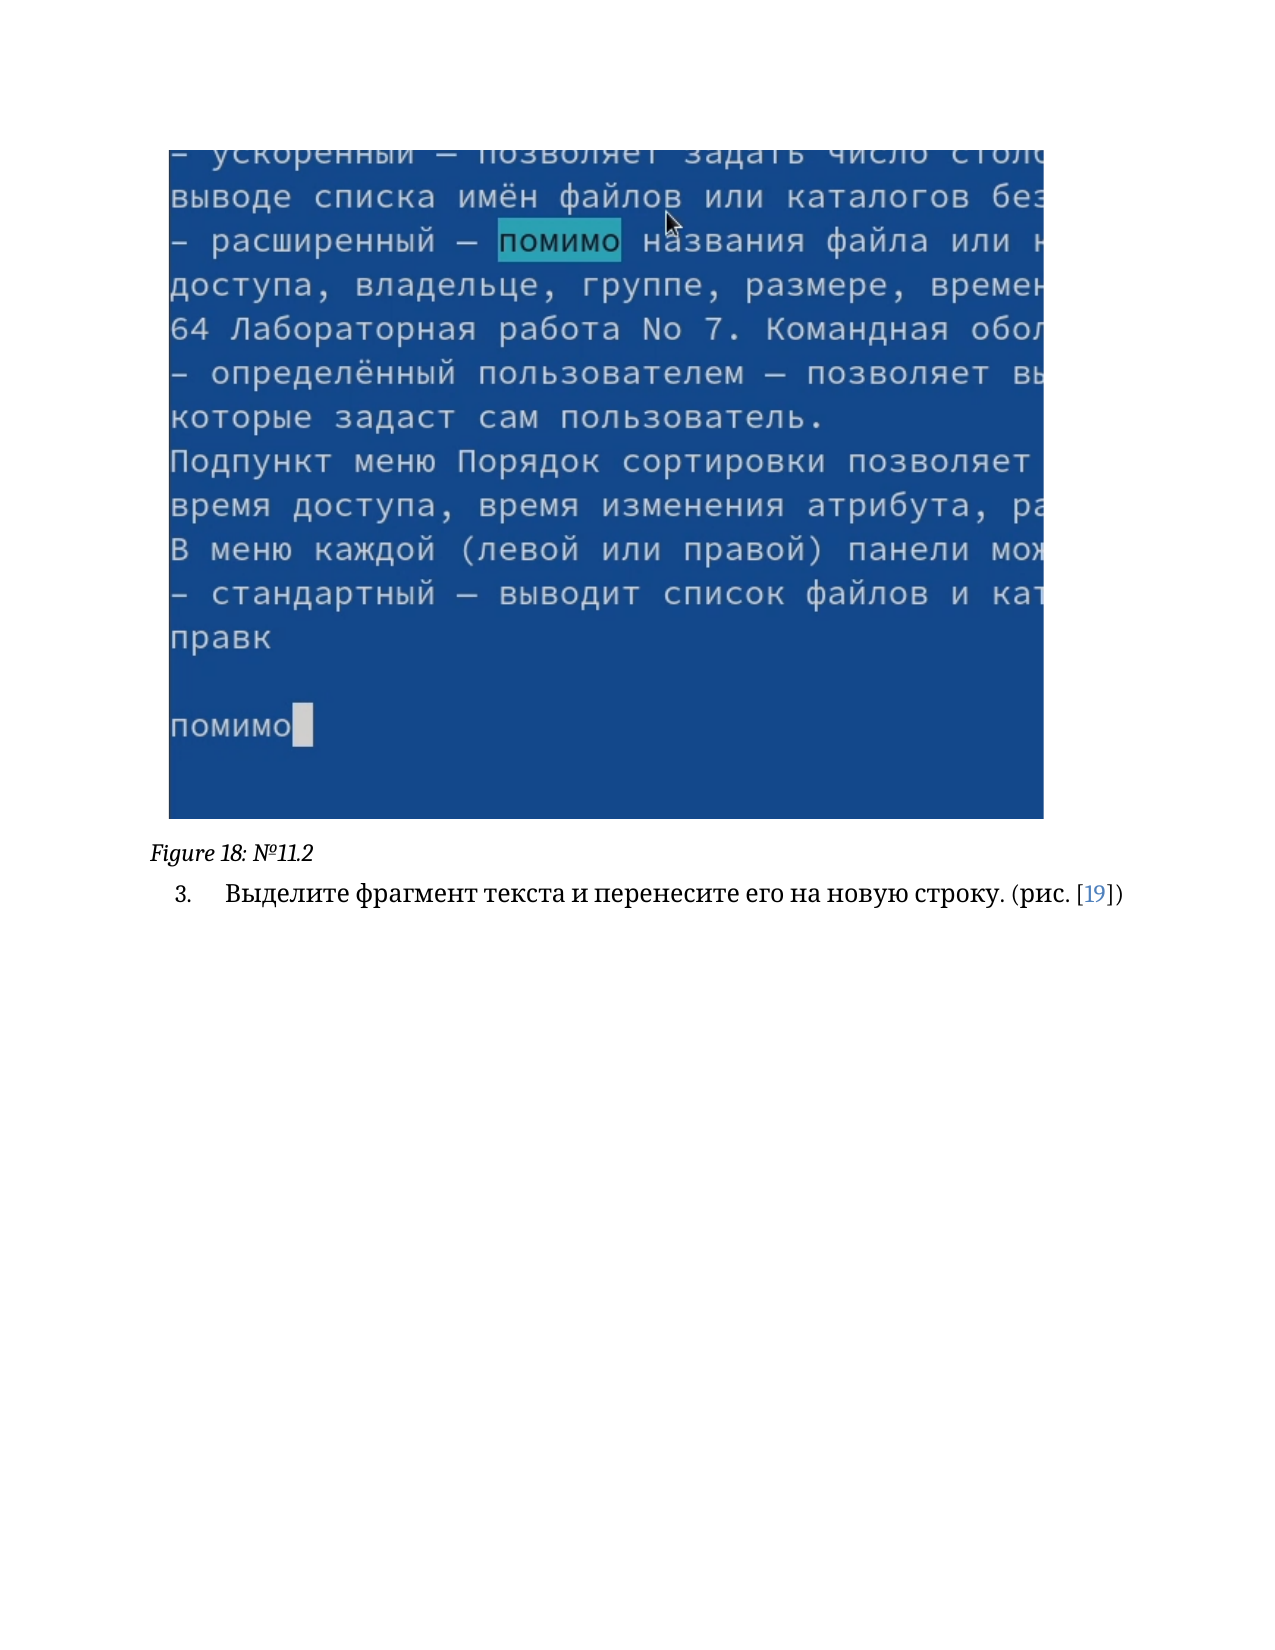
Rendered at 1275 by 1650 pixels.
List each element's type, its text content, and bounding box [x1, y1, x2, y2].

picture [168, 150, 1044, 819]
list Выделите фрагмент текста и перенесите его на новую строку. (рис. [19]) [175, 880, 1125, 909]
text Figure 18: №11.2 [150, 839, 1125, 868]
